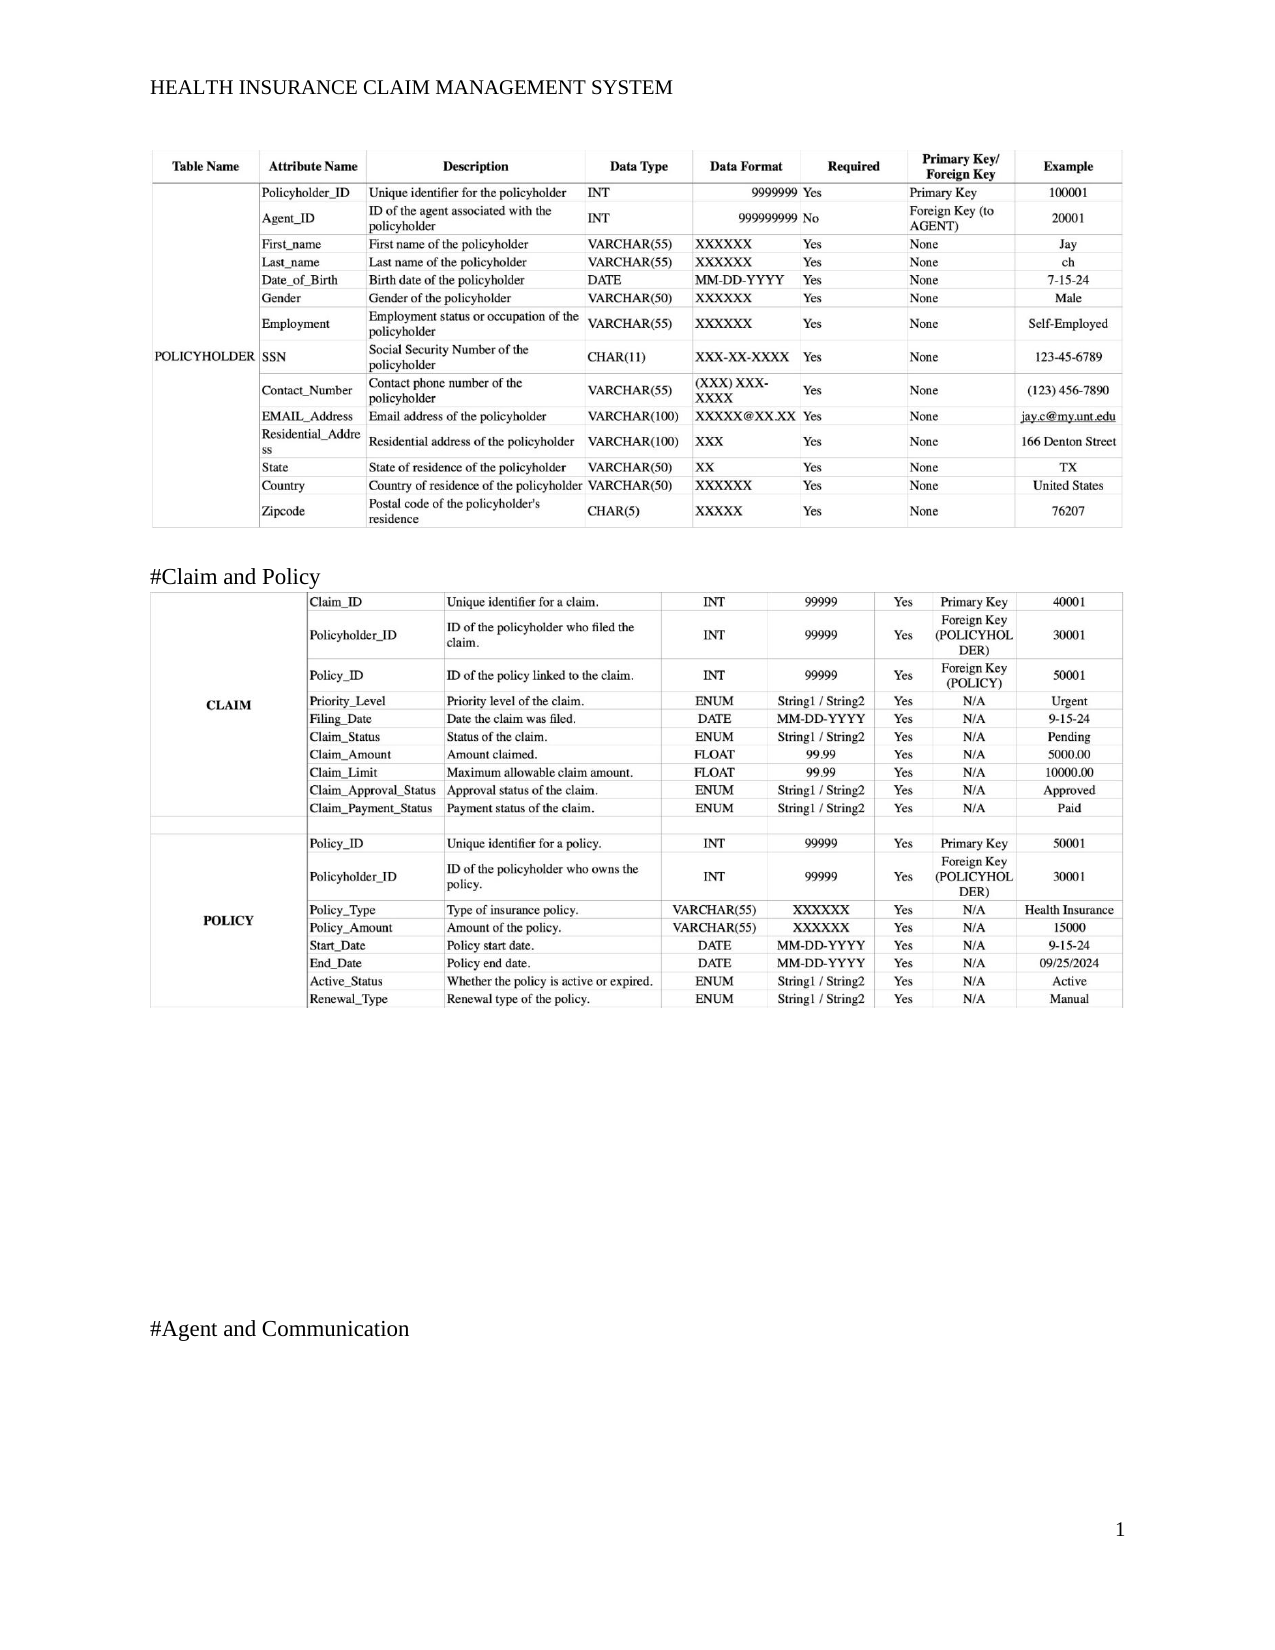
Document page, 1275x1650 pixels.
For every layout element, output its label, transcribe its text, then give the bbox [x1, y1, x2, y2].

picture [150, 150, 1124, 528]
picture [150, 592, 1124, 1008]
text #Claim and Policy [150, 563, 1125, 589]
text #Agent and Communication [150, 1315, 1125, 1341]
